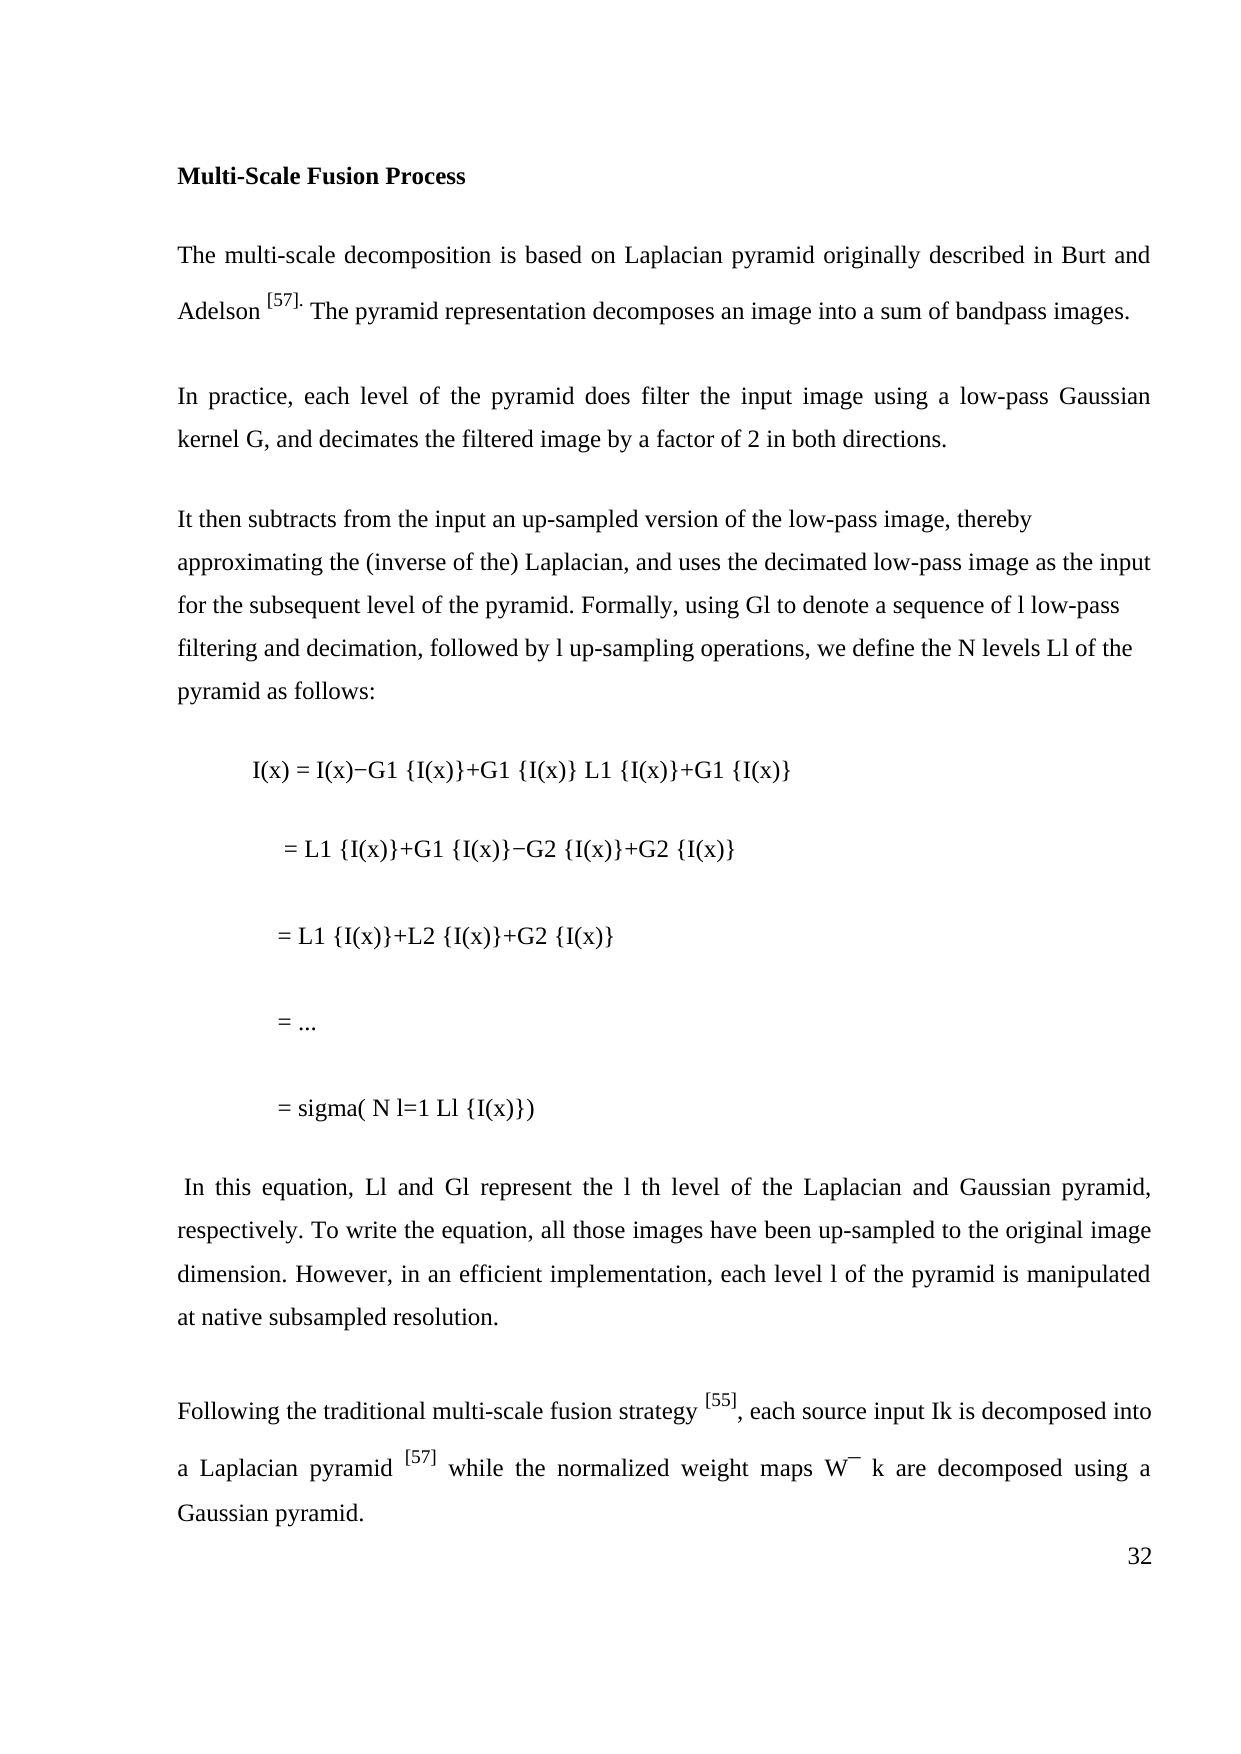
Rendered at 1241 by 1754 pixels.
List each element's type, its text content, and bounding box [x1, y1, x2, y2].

text I(x) = I(x)−G1 {I(x)}+G1 {I(x)} L1 {I(x)}+G1 {I(x)} [252, 755, 1152, 784]
list sigma( N l=1 Ll {I(x)}) [277, 1093, 1152, 1122]
text Following the traditional multi-scale fusion strategy [55], each source input Ik is decomposed into a Laplacian pyramid [57] while the normalized weight maps W¯ k are decomposed using a Gaussian pyramid. [177, 1388, 1152, 1527]
text The multi-scale decomposition is based on Laplacian pyramid originally described in Burt and Adelson [57]. The pyramid representation decomposes an image into a sum of bandpass images. [177, 240, 1152, 326]
list L1 {I(x)}+L2 {I(x)}+G2 {I(x)} [277, 921, 1152, 949]
text It then subtracts from the input an up-sampled version of the low-pass image, thereby approximating the (inverse of the) Laplacian, and uses the decimated low-pass image as the input for the subsequent level of the pyramid. Formally, using Gl to denote a sequence of l low-pass filtering and decimation, followed by l up-sampling operations, we define the N levels Ll of the pyramid as follows: [177, 504, 1152, 705]
text Multi-Scale Fusion Process [177, 161, 1152, 189]
text In practice, each level of the pyramid does filter the input image using a low-pass Gaussian kernel G, and decimates the filtered image by a factor of 2 in both directions. [177, 381, 1152, 453]
text 32 [177, 1541, 1152, 1570]
text In this equation, Ll and Gl represent the l th level of the Laplacian and Gaussian pyramid, respectively. To write the equation, all those images have been up-sampled to the original image dimension. However, in an efficient implementation, each level l of the pyramid is manipulated at native subsampled resolution. [177, 1172, 1152, 1331]
list L1 {I(x)}+G1 {I(x)}−G2 {I(x)}+G2 {I(x)} [283, 834, 1152, 863]
list ... [277, 1007, 1152, 1036]
